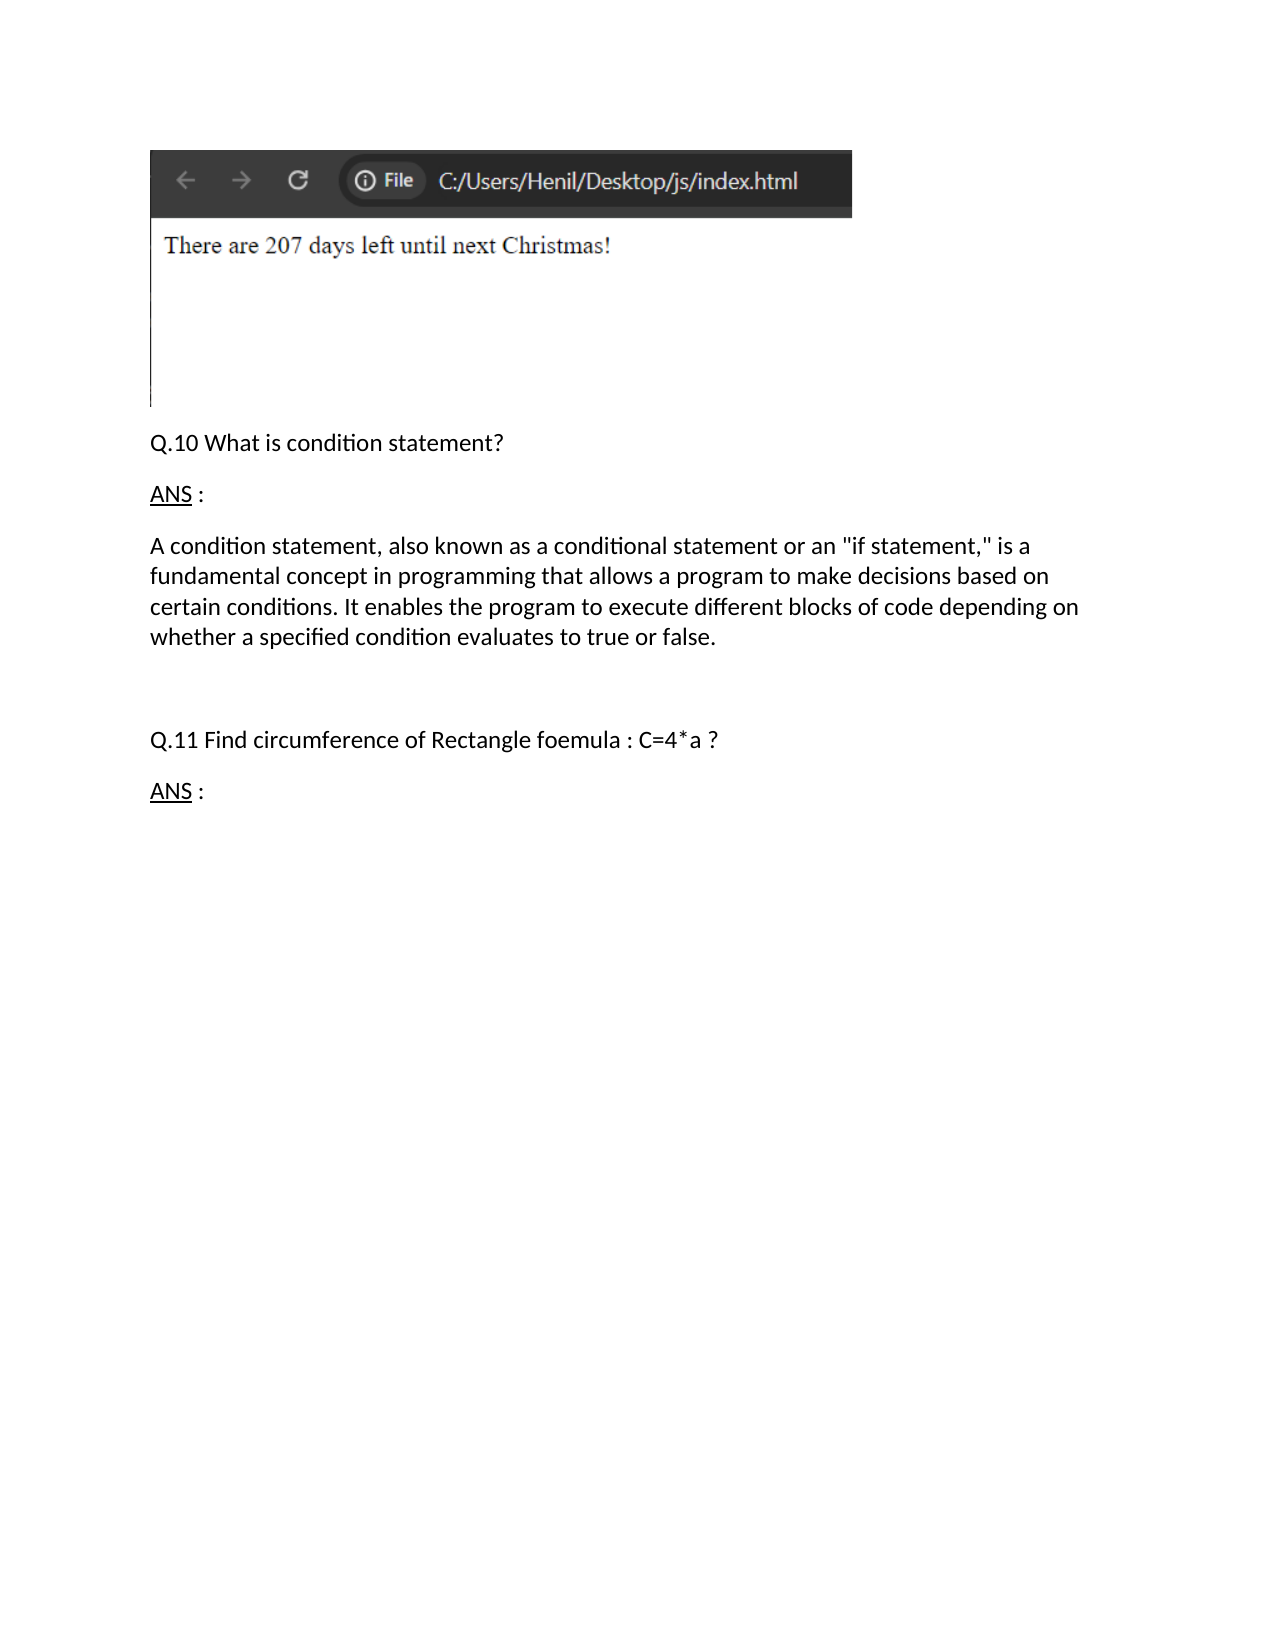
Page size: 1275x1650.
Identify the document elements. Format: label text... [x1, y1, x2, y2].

text ANS : [150, 478, 1125, 509]
text Q.10 What is condition statement? [150, 427, 1125, 458]
text A condition statement, also known as a conditional statement or an "if statement," is a fundamental concept in programming that allows a program to make decisions based on certain conditions. It enables the program to execute different blocks of code depending on whether a specified condition evaluates to true or false. [150, 530, 1125, 652]
text Q.11 Find circumference of Rectangle foemula : C=4*a ? [150, 724, 1125, 754]
picture [150, 150, 853, 407]
text ANS : [150, 775, 1125, 806]
